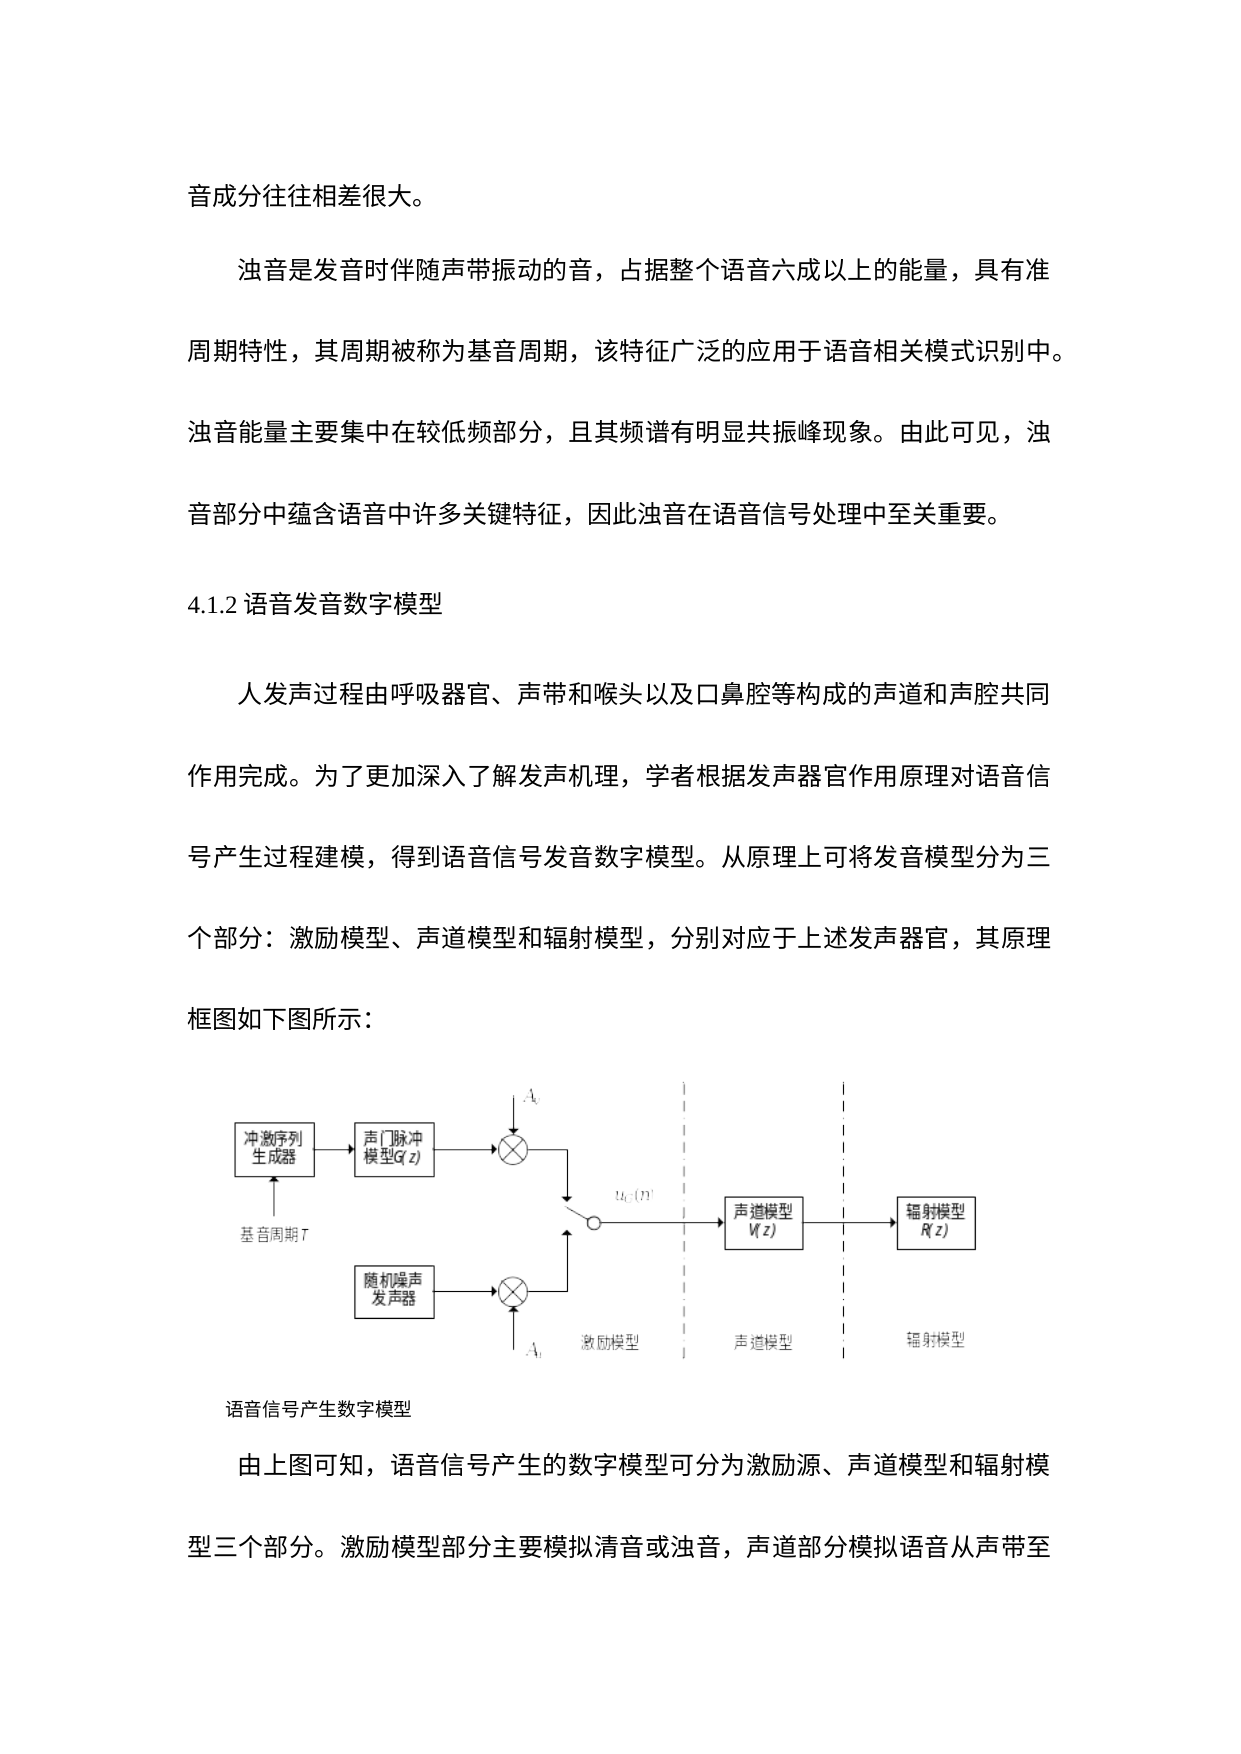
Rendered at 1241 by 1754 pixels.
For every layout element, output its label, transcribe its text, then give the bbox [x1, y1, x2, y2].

text 人发声过程由呼吸器官、声带和喉头以及口鼻腔等构成的声道和声腔共同作用完成。为了更加深入了解发声机理，学者根据发声器官作用原理对语音信号产生过程建模，得到语音信号发音数字模型。从原理上可将发音模型分为三个部分：激励模型、声道模型和辐射模型，分别对应于上述发声器官，其原理框图如下图所示： [187, 660, 1053, 1050]
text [187, 162, 1053, 227]
text 语音信号产生数字模型 [187, 1392, 1053, 1424]
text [187, 1431, 1053, 1578]
list 语音发音数字模型 [187, 570, 1053, 635]
text 浊音是发音时伴随声带振动的音，占据整个语音六成以上的能量，具有准周期特性，其周期被称为基音周期，该特征广泛的应用于语音相关模式识别中。浊音能量主要集中在较低频部分，且其频谱有明显共振峰现象。由此可见，浊音部分中蕴含语音中许多关键特征，因此浊音在语音信号处理中至关重要。 [187, 236, 1053, 545]
